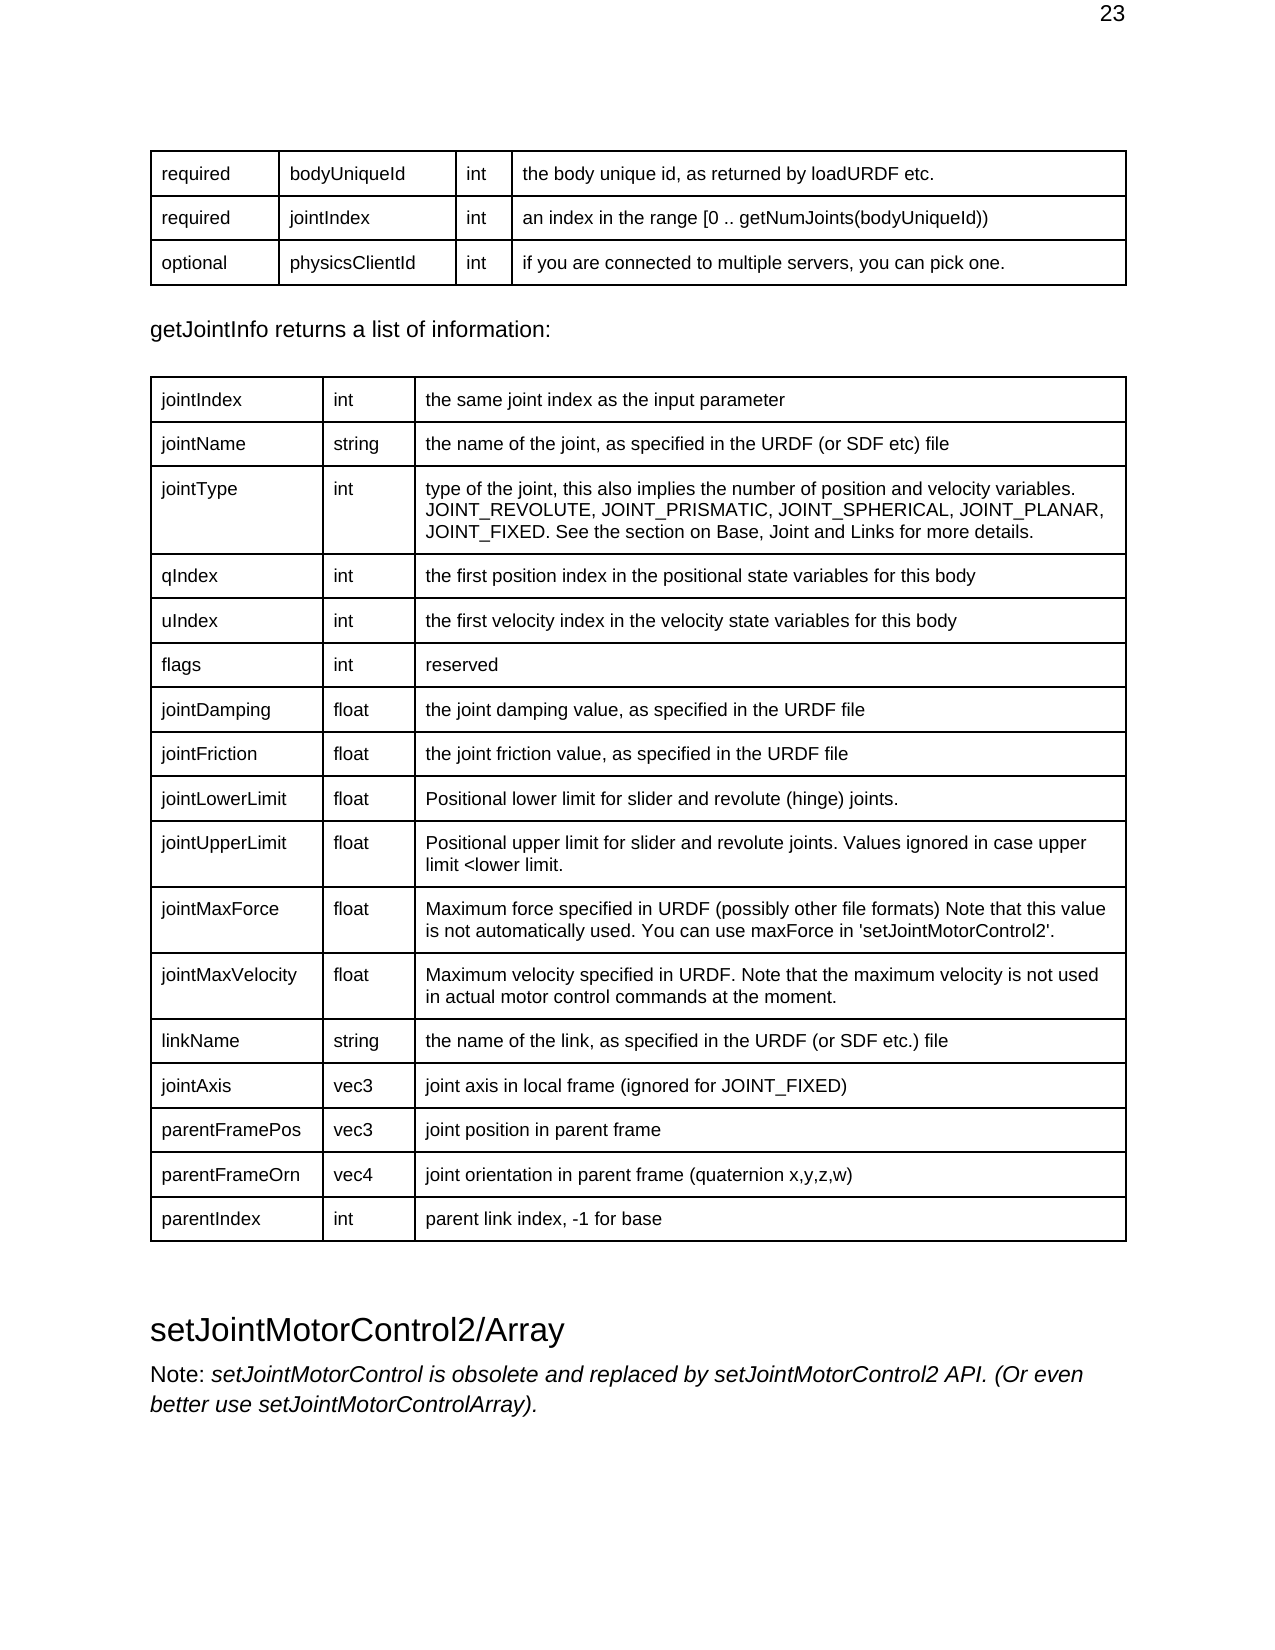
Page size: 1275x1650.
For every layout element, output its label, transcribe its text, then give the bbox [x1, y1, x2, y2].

table_cell jointDamping [152, 688, 322, 731]
table_cell string [324, 423, 414, 465]
table_cell physicsClientId [280, 241, 455, 283]
table_header bodyUniqueId [280, 152, 455, 194]
table_cell reserved [416, 644, 1125, 686]
table_cell int [457, 241, 511, 283]
table_header the same joint index as the input parameter [416, 378, 1125, 421]
table_cell the joint damping value, as specified in the URDF file [416, 688, 1125, 731]
table_cell float [324, 777, 414, 819]
table_cell joint orientation in parent frame (quaternion x,y,z,w) [416, 1153, 1125, 1196]
table_cell type of the joint, this also implies the number of position and velocity variables. JOINT_REVOLUTE, JOINT_PRISMATIC, JOINT_SPHERICAL, JOINT_PLANAR, JOINT_FIXED. See the section on Base, Joint and Links for more details. [416, 467, 1125, 553]
table_header required [152, 152, 278, 194]
text getJointInfo returns a list of information: [150, 316, 1125, 342]
table_cell jointIndex [280, 197, 455, 239]
table_cell vec4 [324, 1153, 414, 1196]
table_cell the first velocity index in the velocity state variables for this body [416, 599, 1125, 642]
table_cell float [324, 954, 414, 1018]
table_cell int [324, 555, 414, 597]
table_cell float [324, 688, 414, 731]
table_cell Positional lower limit for slider and revolute (hinge) joints. [416, 777, 1125, 819]
table_cell the name of the link, as specified in the URDF (or SDF etc.) file [416, 1020, 1125, 1062]
table_cell flags [152, 644, 322, 686]
table_cell jointAxis [152, 1064, 322, 1107]
table_cell joint position in parent frame [416, 1109, 1125, 1151]
table_header the body unique id, as returned by loadURDF etc. [513, 152, 1125, 194]
table_cell parentFramePos [152, 1109, 322, 1151]
text Note: setJointMotorControl is obsolete and replaced by setJointMotorControl2 API. (Or even better use setJointMotorControlArray). [150, 1361, 1125, 1417]
table_cell if you are connected to multiple servers, you can pick one. [513, 241, 1125, 283]
table_cell int [324, 1198, 414, 1240]
table_cell an index in the range [0 .. getNumJoints(bodyUniqueId)) [513, 197, 1125, 239]
table_cell Maximum force specified in URDF (possibly other file formats) Note that this value is not automatically used. You can use maxForce in 'setJointMotorControl2'. [416, 888, 1125, 952]
table_cell string [324, 1020, 414, 1062]
table_header jointIndex [152, 378, 322, 421]
table_cell Maximum velocity specified in URDF. Note that the maximum velocity is not used in actual motor control commands at the moment. [416, 954, 1125, 1018]
table_cell vec3 [324, 1109, 414, 1151]
table_cell int [324, 644, 414, 686]
table_cell the first position index in the positional state variables for this body [416, 555, 1125, 597]
table_cell jointName [152, 423, 322, 465]
table_cell int [324, 599, 414, 642]
table_cell jointUpperLimit [152, 822, 322, 886]
table_cell qIndex [152, 555, 322, 597]
table_cell parent link index, -1 for base [416, 1198, 1125, 1240]
table_cell linkName [152, 1020, 322, 1062]
table_cell vec3 [324, 1064, 414, 1107]
table_cell float [324, 822, 414, 886]
table_cell required [152, 197, 278, 239]
table_cell float [324, 888, 414, 952]
table_cell joint axis in local frame (ignored for JOINT_FIXED) [416, 1064, 1125, 1107]
table_cell int [457, 197, 511, 239]
table_header int [457, 152, 511, 194]
table_cell the joint friction value, as specified in the URDF file [416, 733, 1125, 775]
table_cell jointLowerLimit [152, 777, 322, 819]
table_cell parentIndex [152, 1198, 322, 1240]
table_cell parentFrameOrn [152, 1153, 322, 1196]
table_cell jointMaxForce [152, 888, 322, 952]
table_cell jointMaxVelocity [152, 954, 322, 1018]
table_cell jointType [152, 467, 322, 553]
table_cell uIndex [152, 599, 322, 642]
subtitle setJointMotorControl2/Array [150, 1310, 1125, 1348]
table_cell float [324, 733, 414, 775]
table_cell the name of the joint, as specified in the URDF (or SDF etc) file [416, 423, 1125, 465]
table_cell int [324, 467, 414, 553]
table_cell optional [152, 241, 278, 283]
table_header int [324, 378, 414, 421]
table_cell jointFriction [152, 733, 322, 775]
table_cell Positional upper limit for slider and revolute joints. Values ignored in case upper limit <lower limit. [416, 822, 1125, 886]
